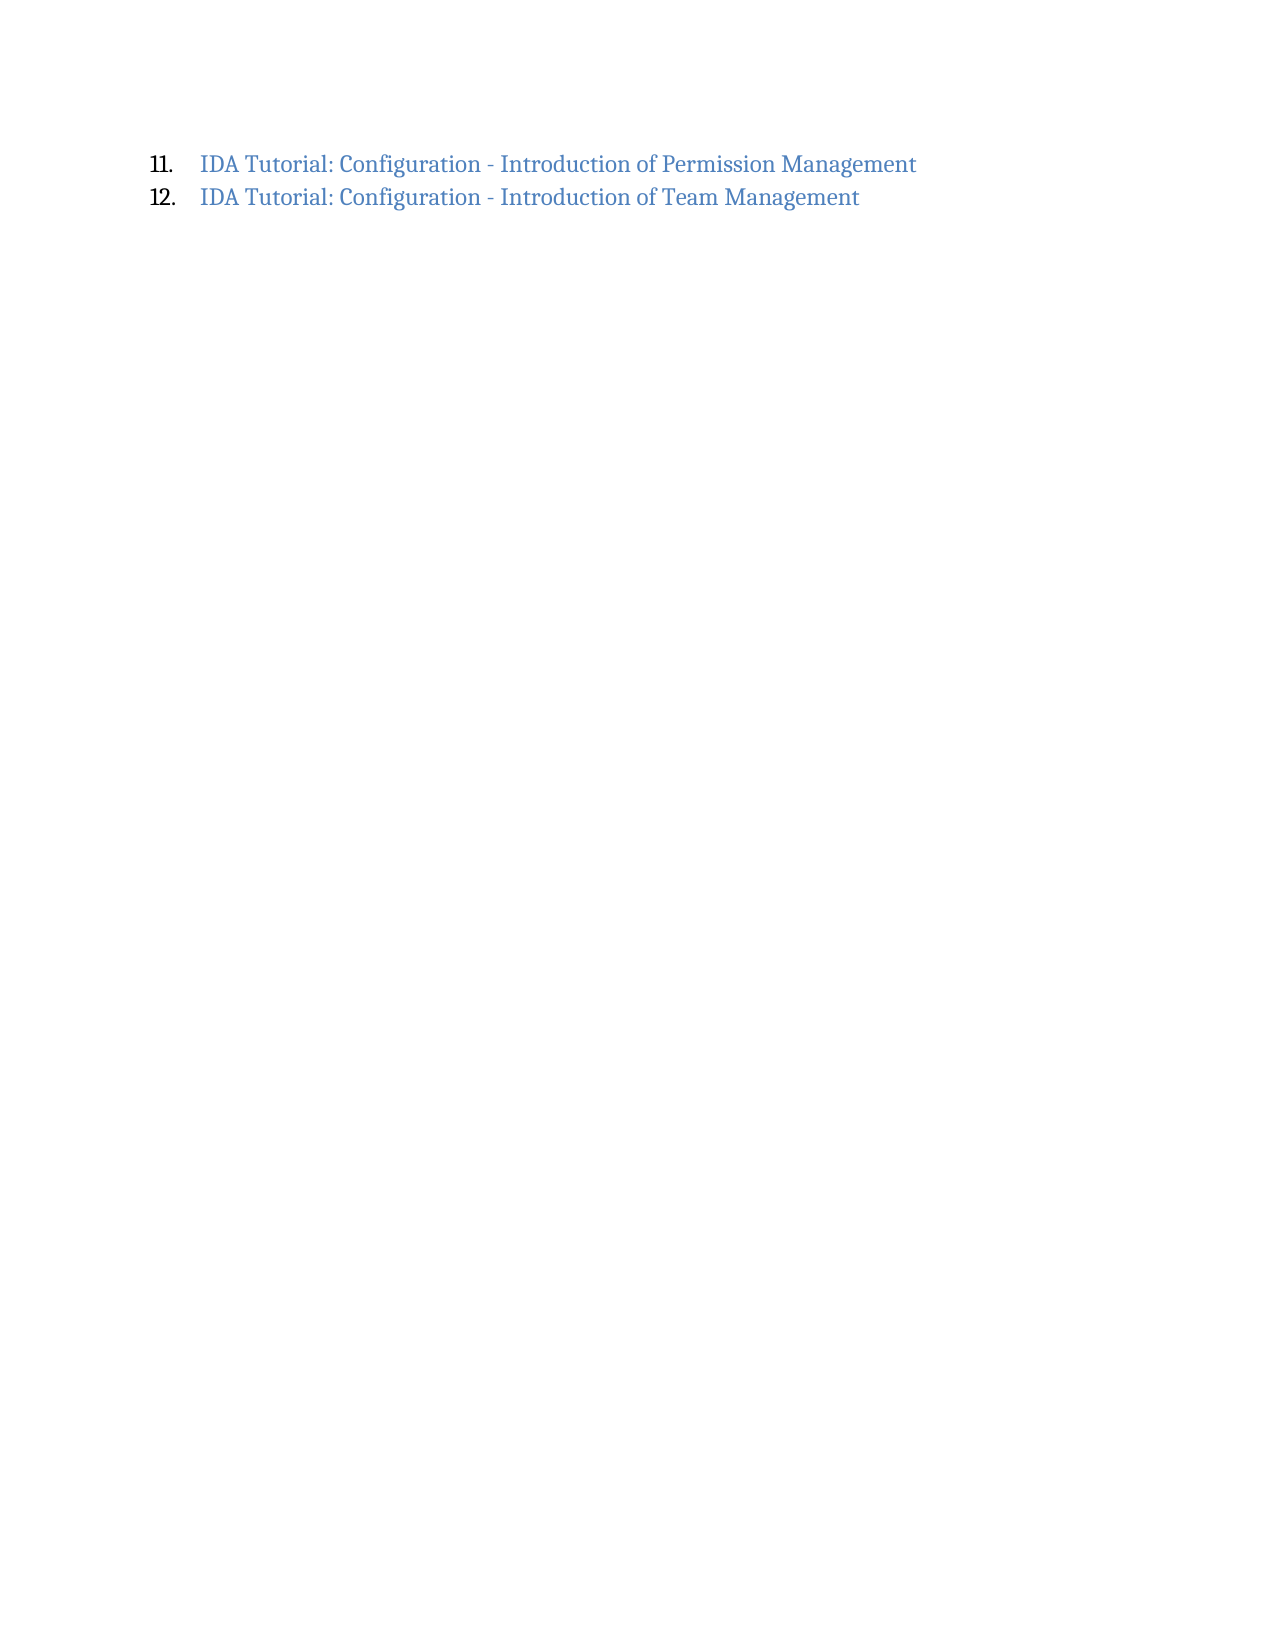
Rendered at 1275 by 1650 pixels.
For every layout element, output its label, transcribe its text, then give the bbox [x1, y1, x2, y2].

list IDA Tutorial: Configuration - Introduction of Team Management [150, 182, 1125, 211]
list IDA Tutorial: Configuration - Introduction of Permission Management [150, 150, 1125, 179]
